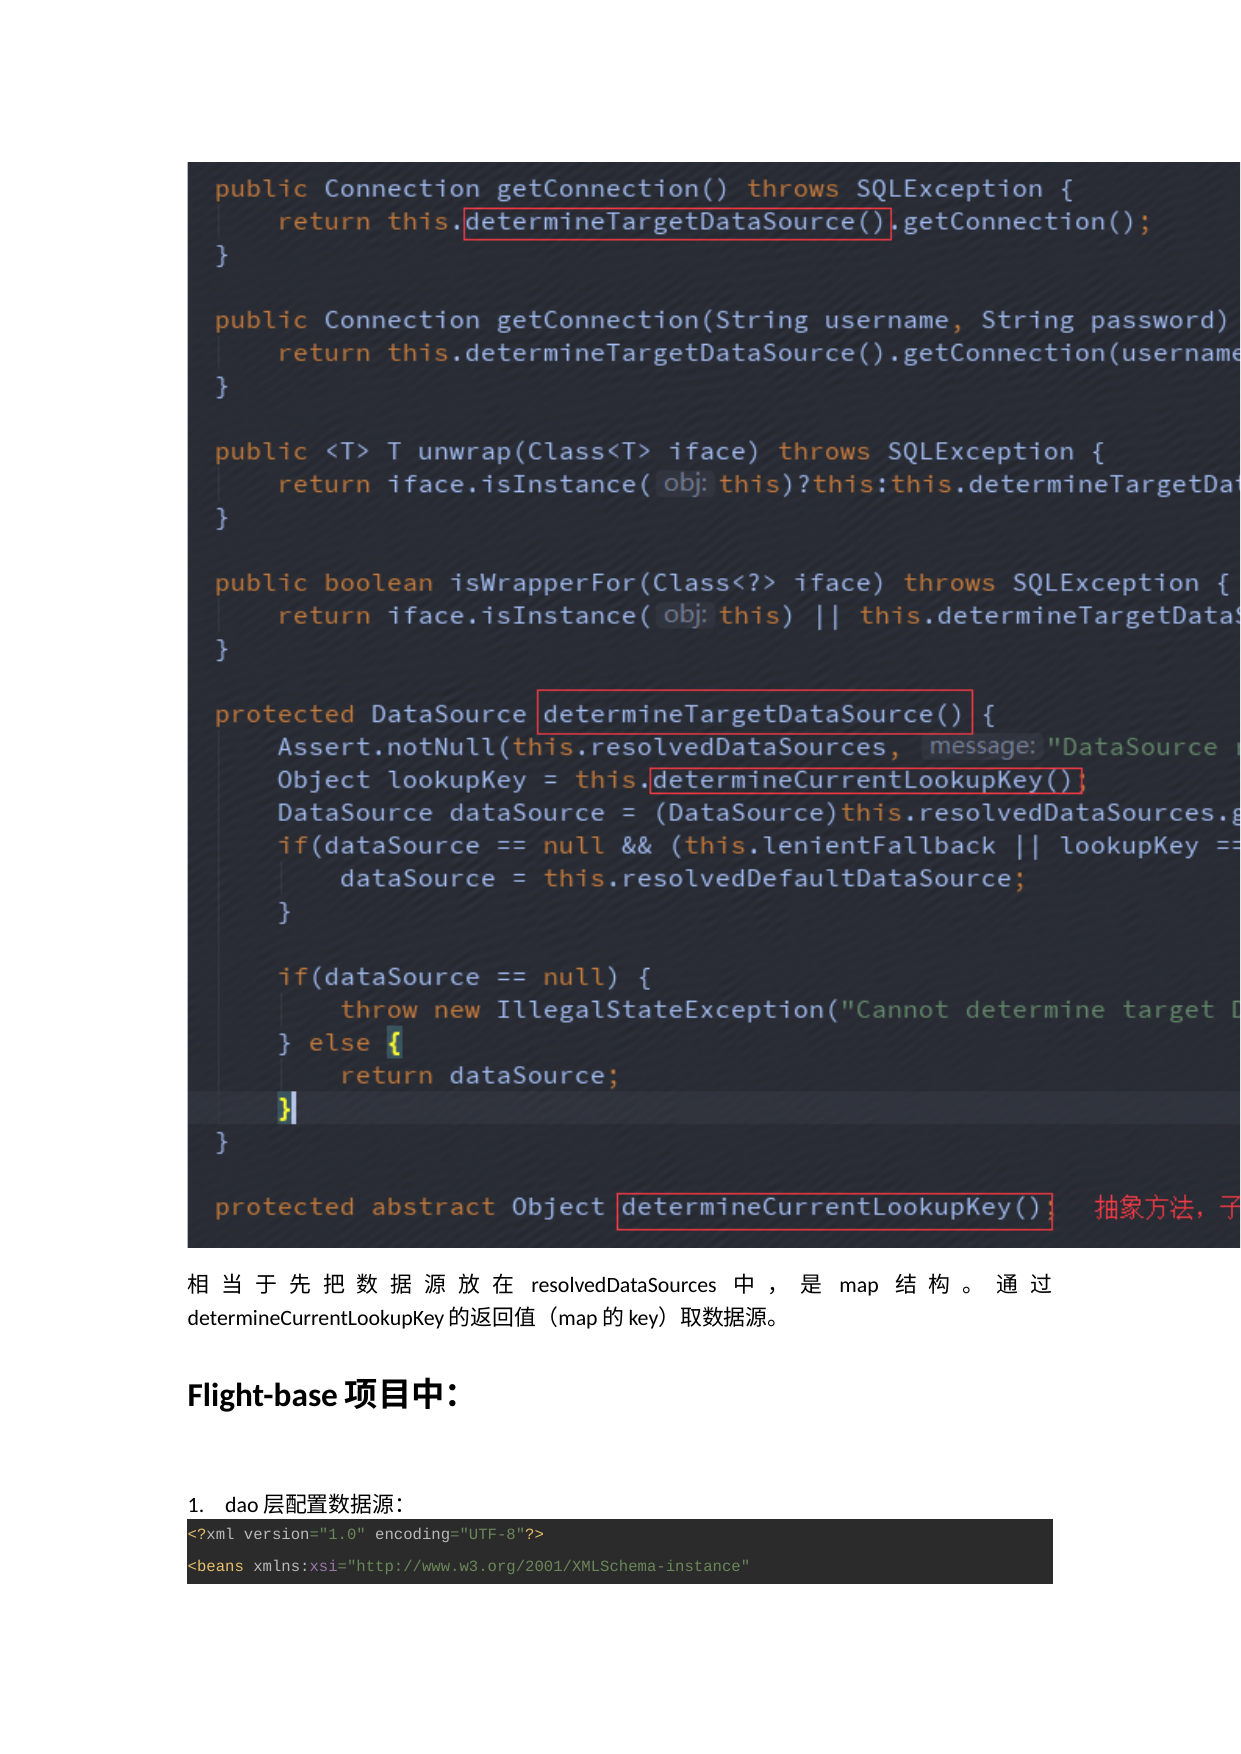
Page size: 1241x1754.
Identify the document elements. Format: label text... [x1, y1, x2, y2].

subtitle Flight-base项目中： [187, 1359, 1053, 1424]
picture [187, 162, 1241, 1248]
text 相当于先把数据源放在resolvedDataSources中，是map结构。通过determineCurrentLookupKey的返回值（map的key）取数据源。 [187, 1267, 1053, 1332]
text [187, 1519, 1053, 1584]
list dao层配置数据源： [187, 1486, 1053, 1519]
